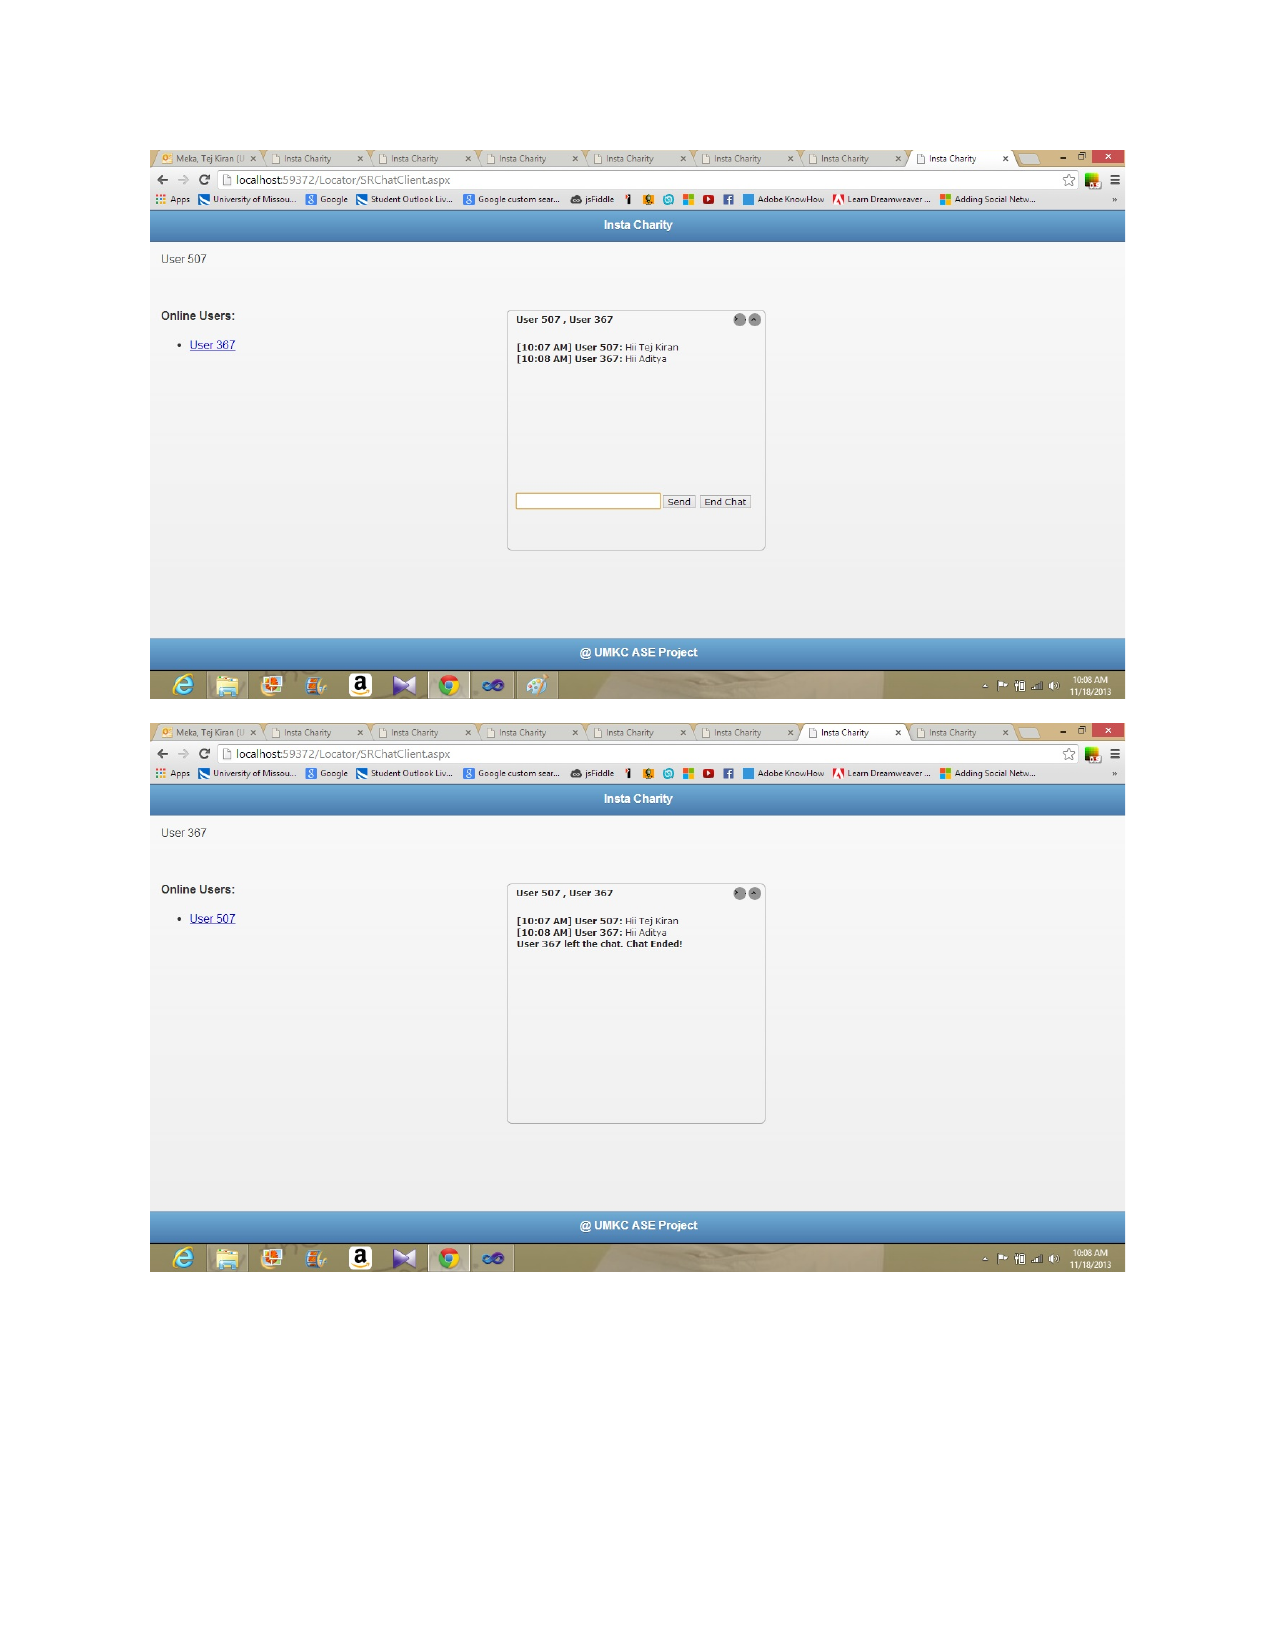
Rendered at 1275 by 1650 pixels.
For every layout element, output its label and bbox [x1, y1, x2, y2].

picture [150, 150, 1125, 699]
picture [150, 723, 1125, 1272]
